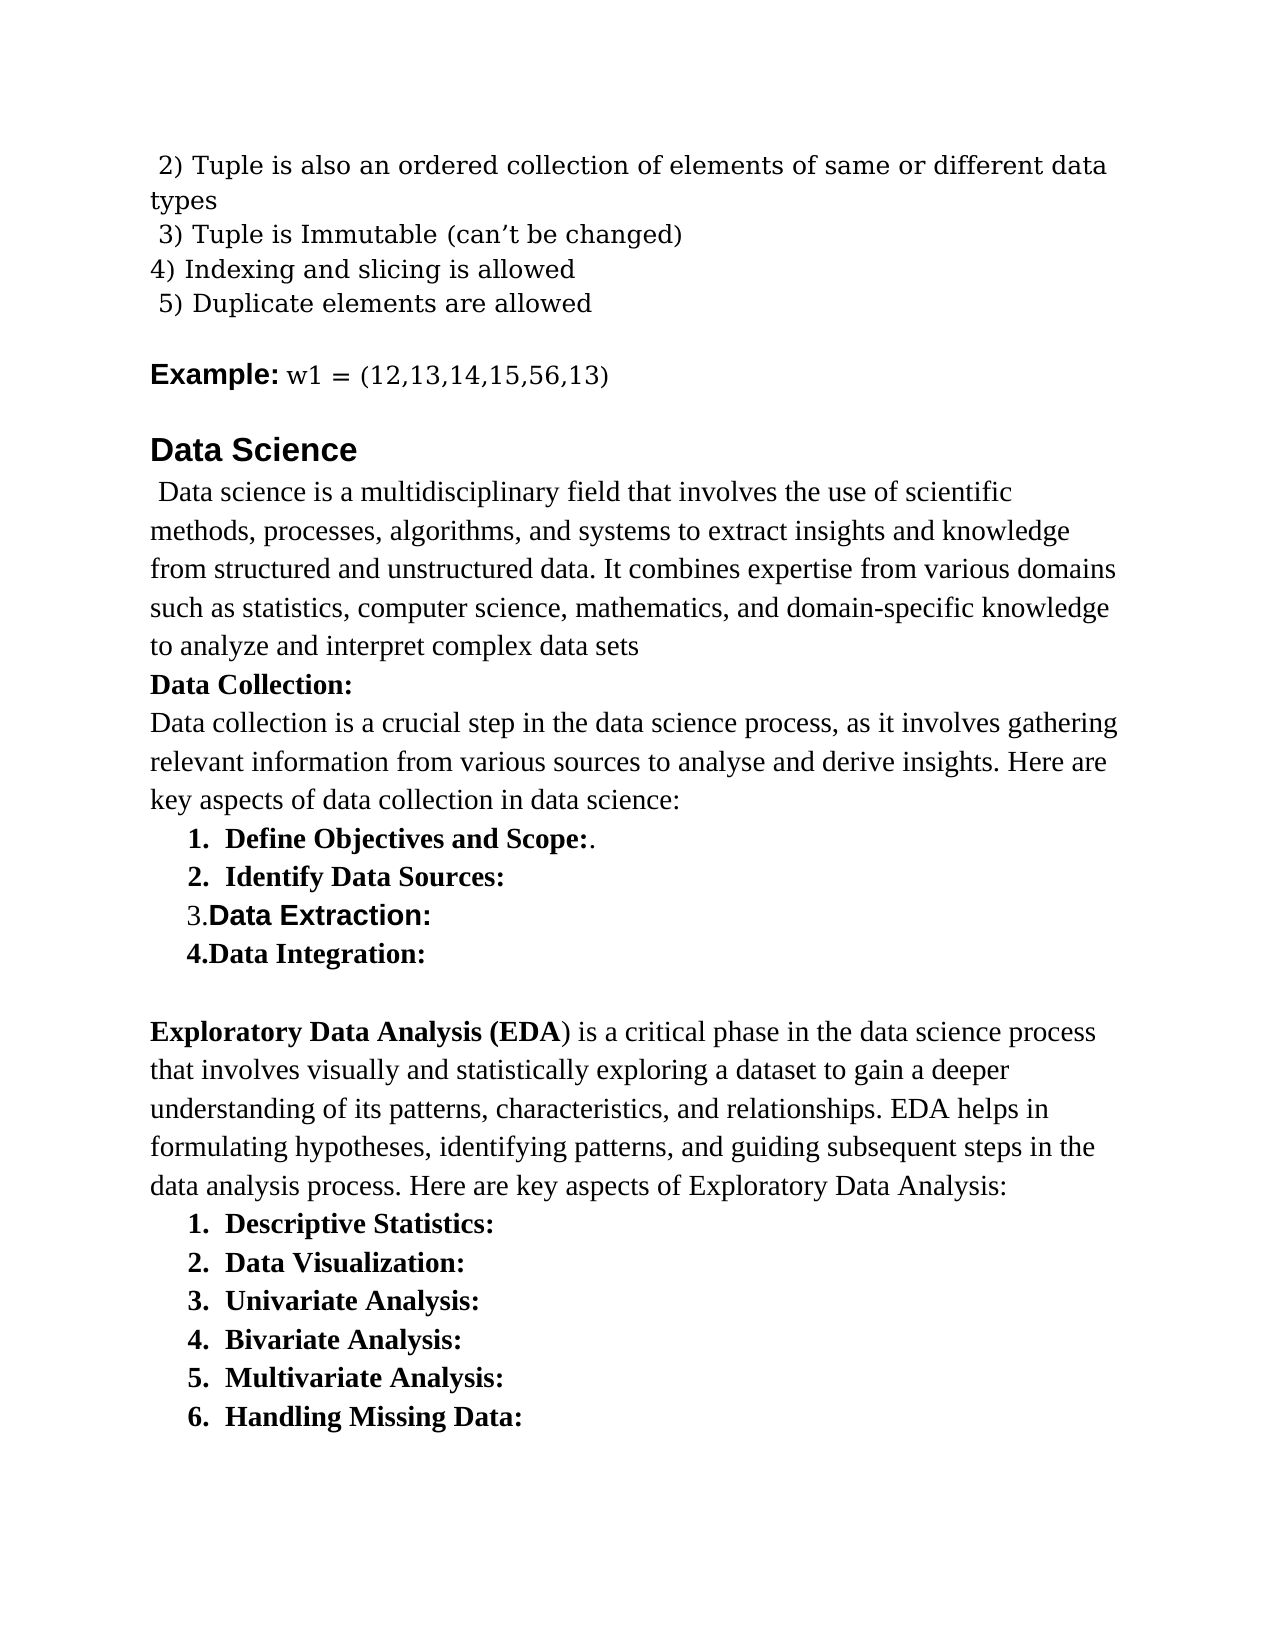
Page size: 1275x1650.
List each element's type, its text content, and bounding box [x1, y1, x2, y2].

list Bivariate Analysis: [187, 1322, 1125, 1356]
list Multivariate Analysis: [187, 1361, 1125, 1394]
text 4.Data Integration: [150, 937, 1125, 970]
text Data Collection: [150, 667, 1125, 700]
list Univariate Analysis: [187, 1283, 1125, 1317]
list Define Objectives and Scope:. [187, 821, 1125, 854]
text 4) Indexing and slicing is allowed [150, 253, 1125, 283]
text 3) Tuple is Immutable (can’t be changed) [150, 219, 1125, 249]
text 2) Tuple is also an ordered collection of elements of same or different data types [150, 150, 1125, 214]
list Identify Data Sources: [187, 859, 1125, 893]
text Exploratory Data Analysis (EDA) is a critical phase in the data science process that involves visually and statistically exploring a dataset to gain a deeper understanding of its patterns, characteristics, and relationships. EDA helps in formulating hypotheses, identifying patterns, and guiding subsequent steps in the data analysis process. Here are key aspects of Exploratory Data Analysis: [150, 1014, 1125, 1201]
text 3.Data Extraction: [150, 898, 1125, 932]
list Descriptive Statistics: [187, 1206, 1125, 1240]
text Example: w1 = (12,13,14,15,56,13) [150, 357, 1125, 390]
list Data Visualization: [187, 1245, 1125, 1278]
text Data science is a multidisciplinary field that involves the use of scientific methods, processes, algorithms, and systems to extract insights and knowledge from structured and unstructured data. It combines expertise from various domains such as statistics, computer science, mathematics, and domain-specific knowledge to analyze and interpret complex data sets [150, 474, 1125, 662]
list Handling Missing Data: [187, 1399, 1125, 1433]
text Data collection is a crucial step in the data science process, as it involves gathering relevant information from various sources to analyse and derive insights. Here are key aspects of data collection in data science: [150, 705, 1125, 816]
text 5) Duplicate elements are allowed [150, 288, 1125, 318]
text Data Science [150, 430, 1125, 468]
